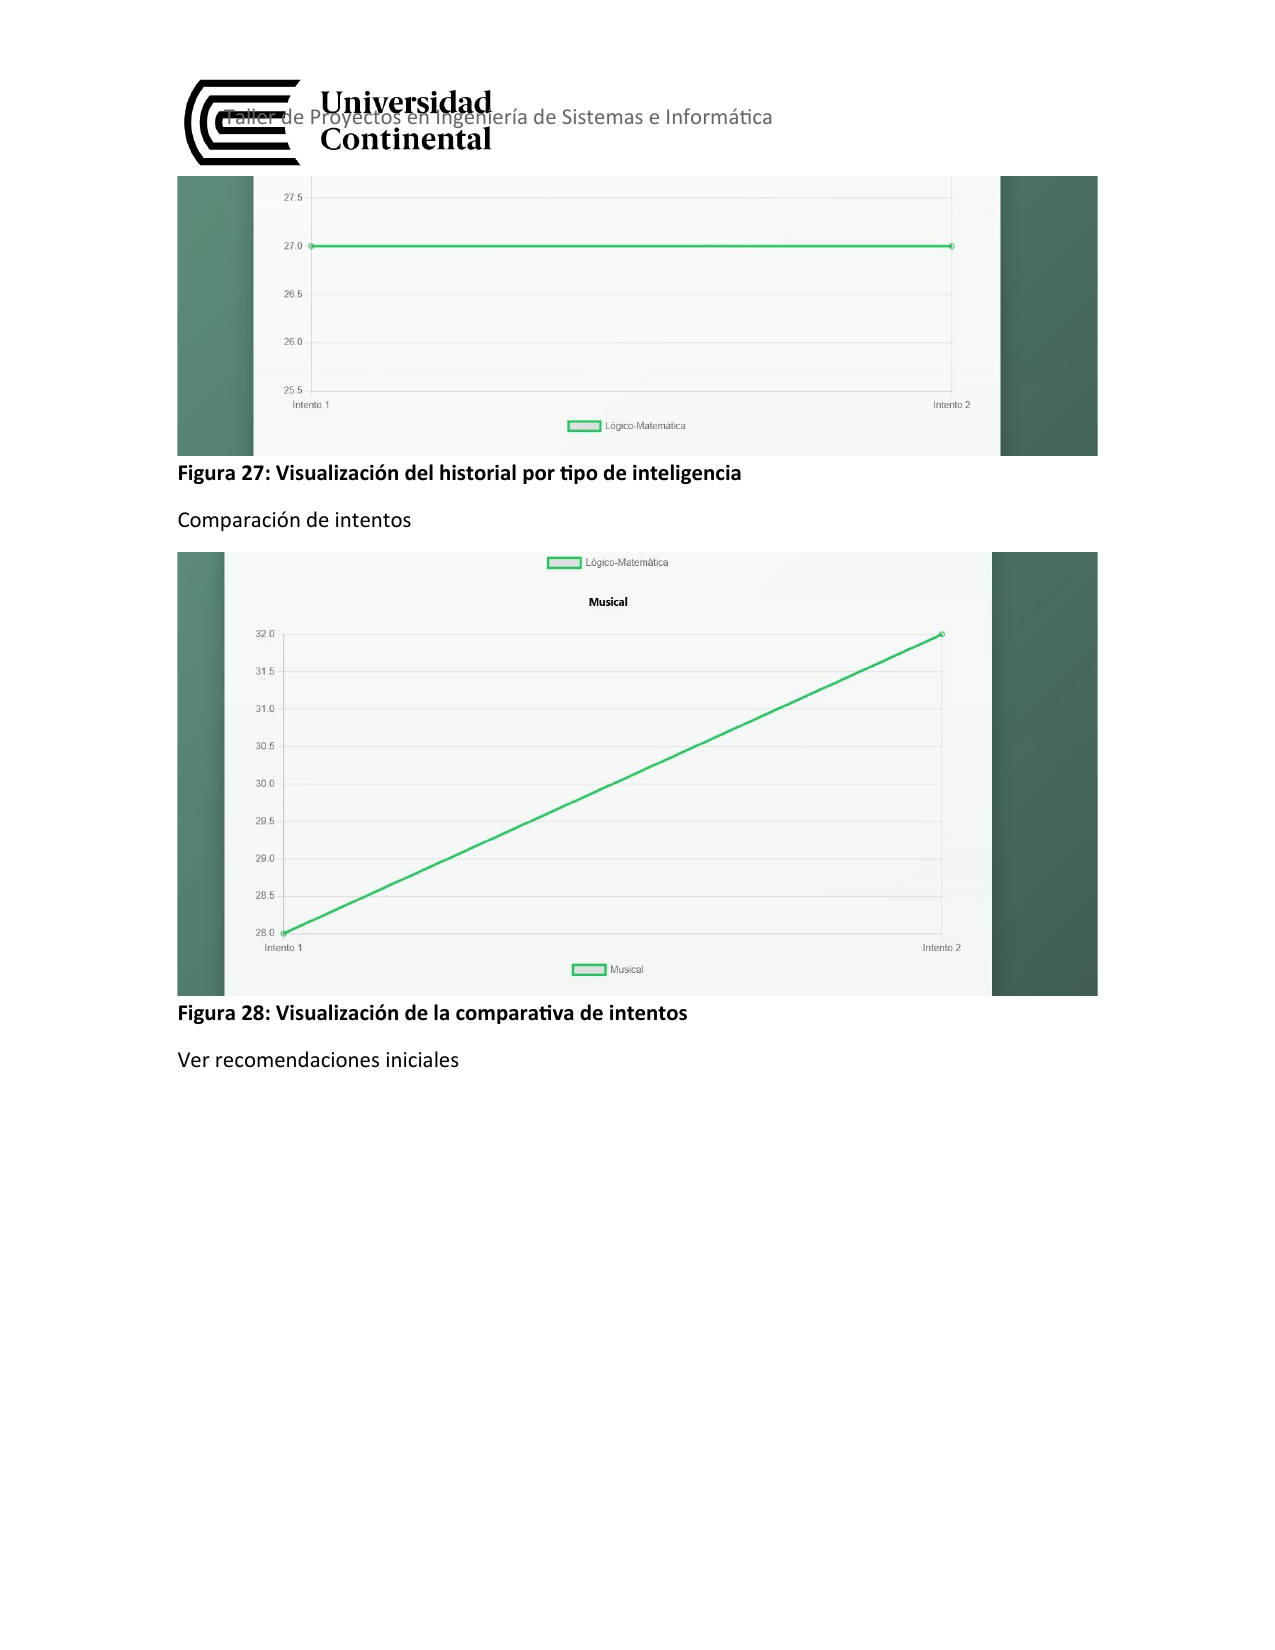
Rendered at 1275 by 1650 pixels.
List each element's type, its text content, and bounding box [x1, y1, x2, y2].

text Figura 27: Visualización del historial por tipo de inteligencia [177, 456, 1098, 486]
text Comparación de intentos [177, 505, 1098, 533]
picture [177, 552, 1098, 996]
picture [177, 176, 1098, 456]
text Figura 28: Visualización de la comparativa de intentos [177, 996, 1098, 1026]
picture [180, 76, 496, 168]
text Ver recomendaciones iniciales [177, 1045, 1098, 1073]
